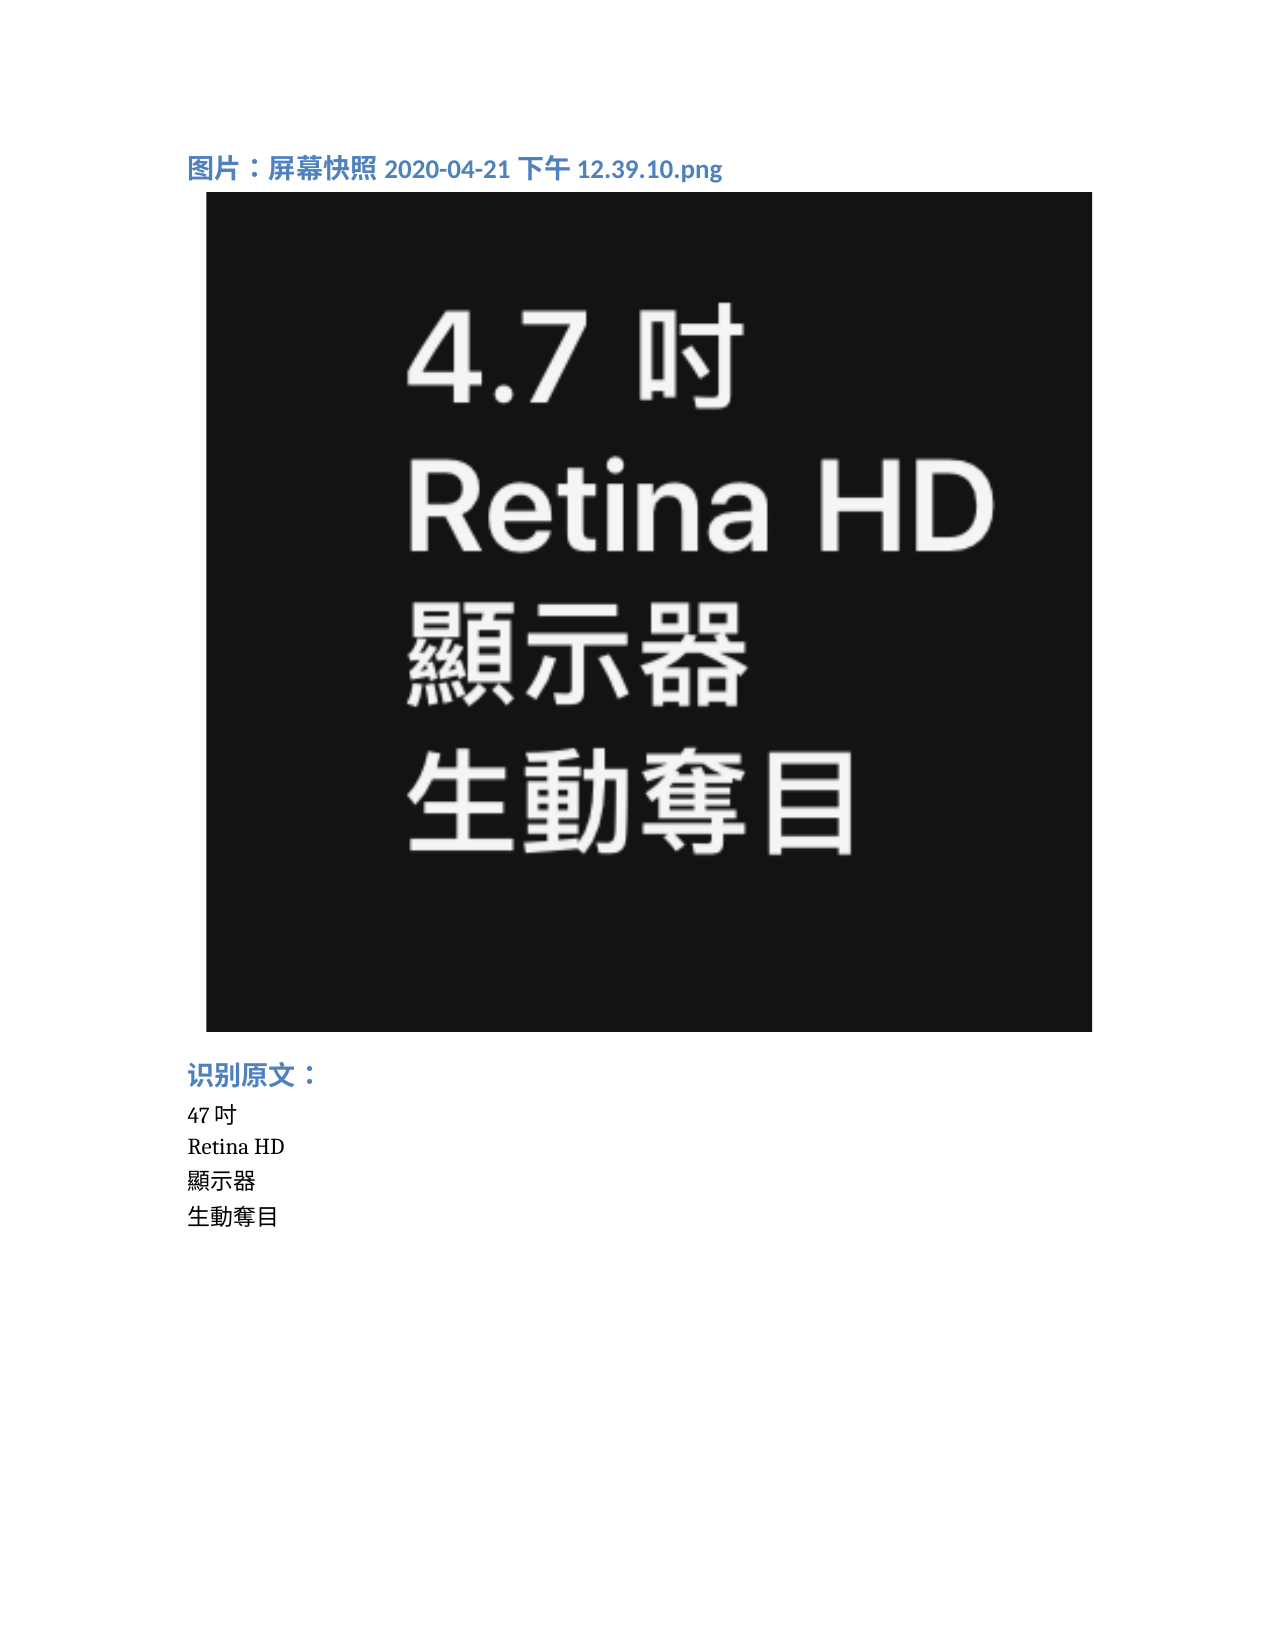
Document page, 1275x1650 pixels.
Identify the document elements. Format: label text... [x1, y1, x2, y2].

subtitle 图片：屏幕快照 2020-04-21 下午12.39.10.png [187, 150, 1087, 187]
text 47吋 Retina HD 顯示器 生動奪目 [187, 1099, 1087, 1262]
picture [206, 192, 1093, 1032]
subtitle 识别原文： [187, 1057, 1087, 1093]
